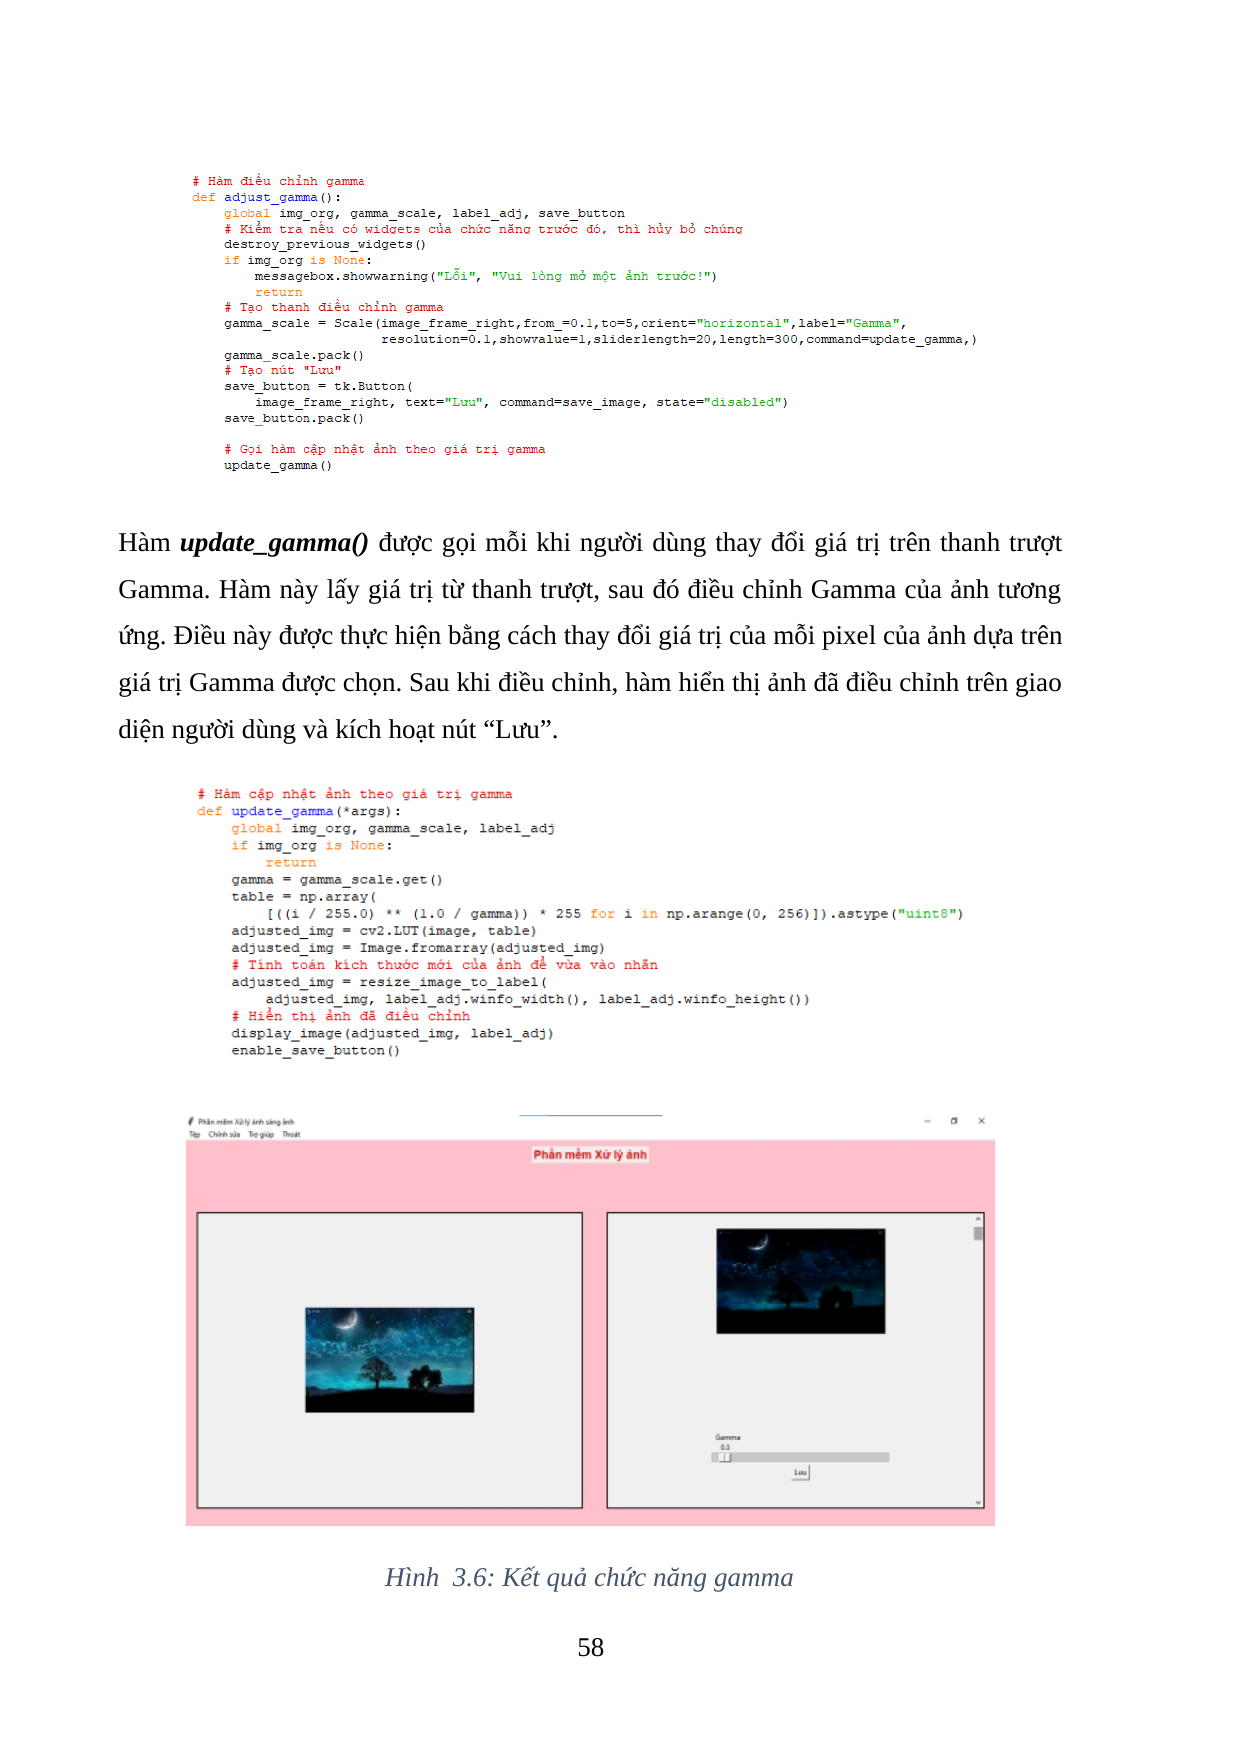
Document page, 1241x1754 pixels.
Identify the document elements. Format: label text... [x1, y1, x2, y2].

picture [193, 780, 988, 1079]
text Hình 3.6: Kết quả chức năng gamma [118, 1561, 1063, 1593]
text Hàm update_gamma() được gọi mỗi khi người dùng thay đổi giá trị trên thanh trượt Gamma. Hàm này lấy giá trị từ thanh trượt, sau đó điều chỉnh Gamma của ảnh tương ứng. Điều này được thực hiện bằng cách thay đổi giá trị của mỗi pixel của ảnh dựa trên giá trị Gamma được chọn. Sau khi điều chỉnh, hàm hiển thị ảnh đã điều chỉnh trên giao diện người dùng và kích hoạt nút “Lưu”. [118, 526, 1063, 744]
picture [192, 170, 989, 490]
picture [185, 1115, 996, 1526]
